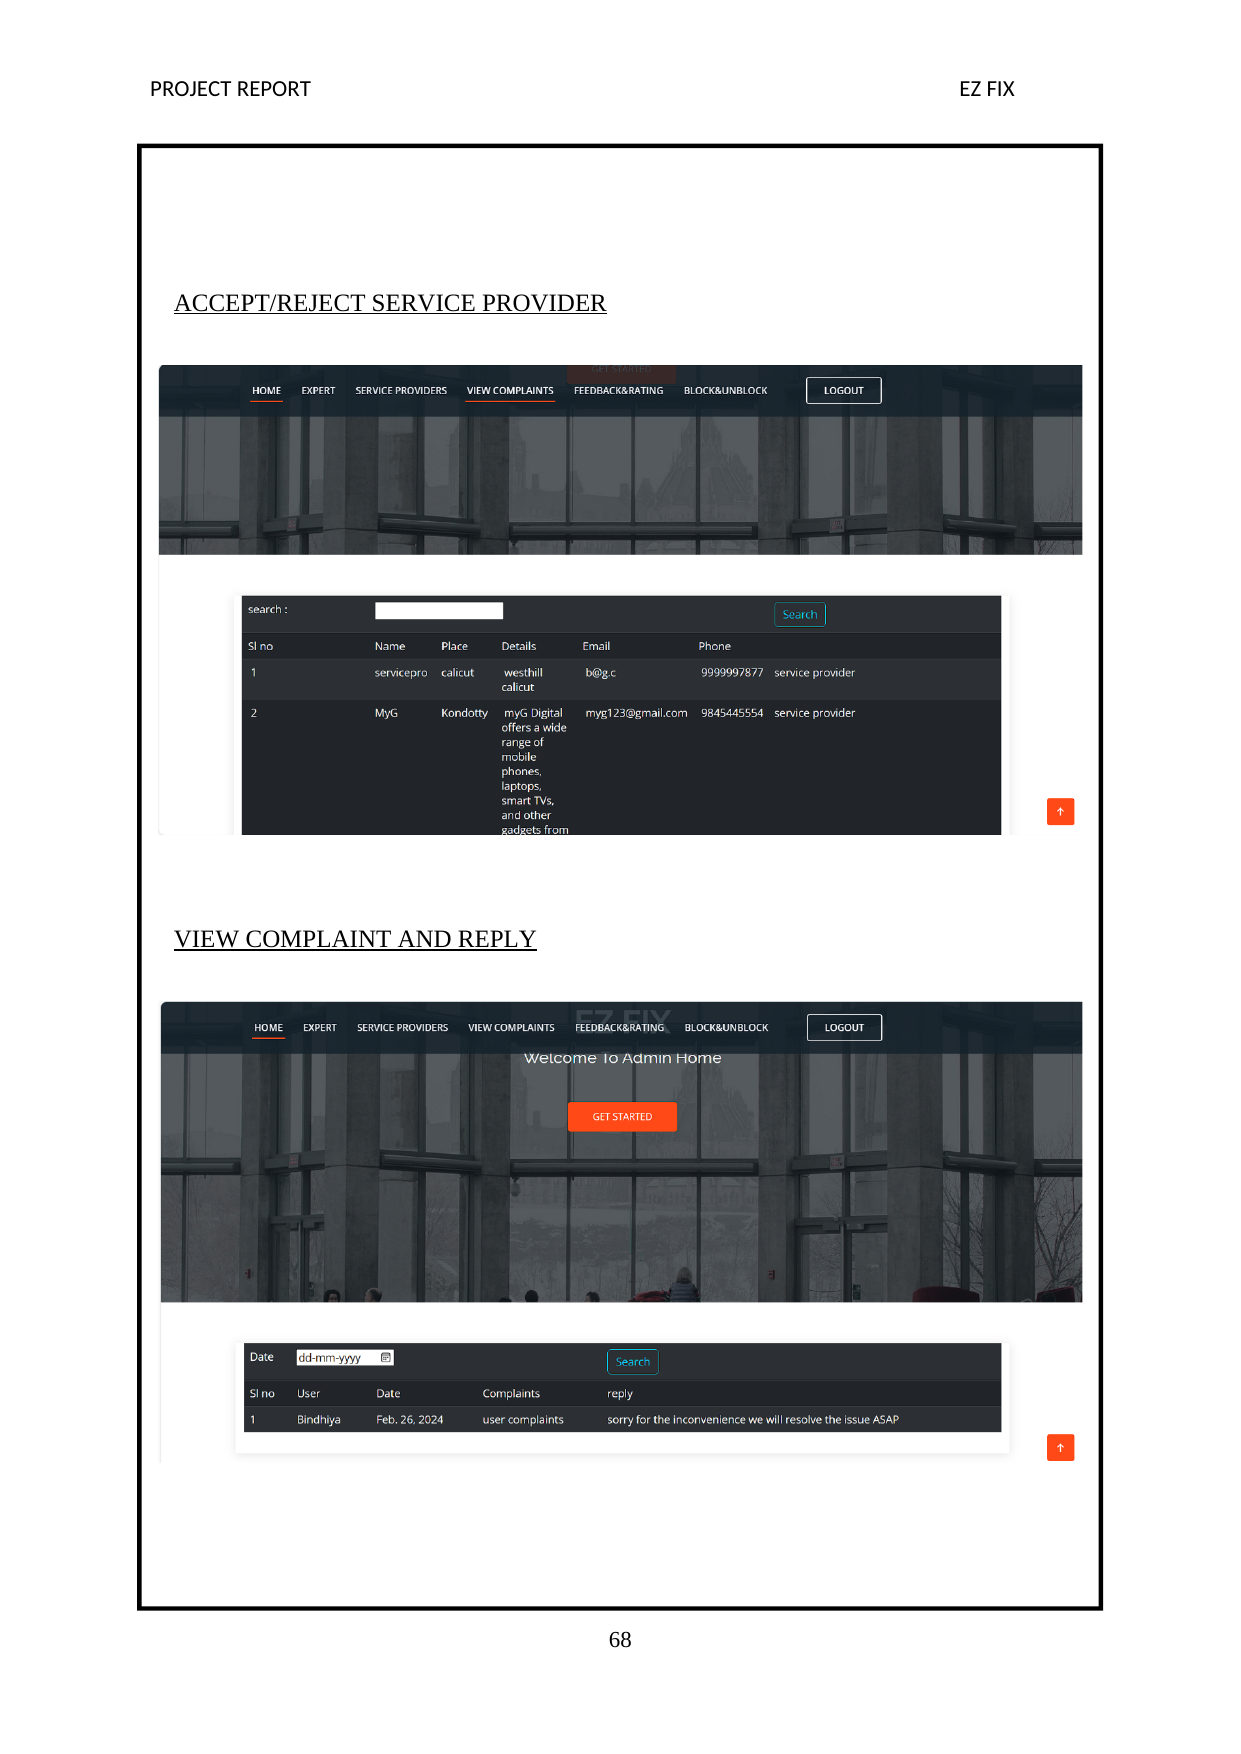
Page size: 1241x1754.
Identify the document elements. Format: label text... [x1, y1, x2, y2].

picture [158, 1001, 1083, 1463]
picture [158, 365, 1083, 835]
text ACCEPT/REJECT SERVICE PROVIDER [174, 288, 1082, 317]
text VIEW COMPLAINT AND REPLY [174, 924, 1082, 953]
